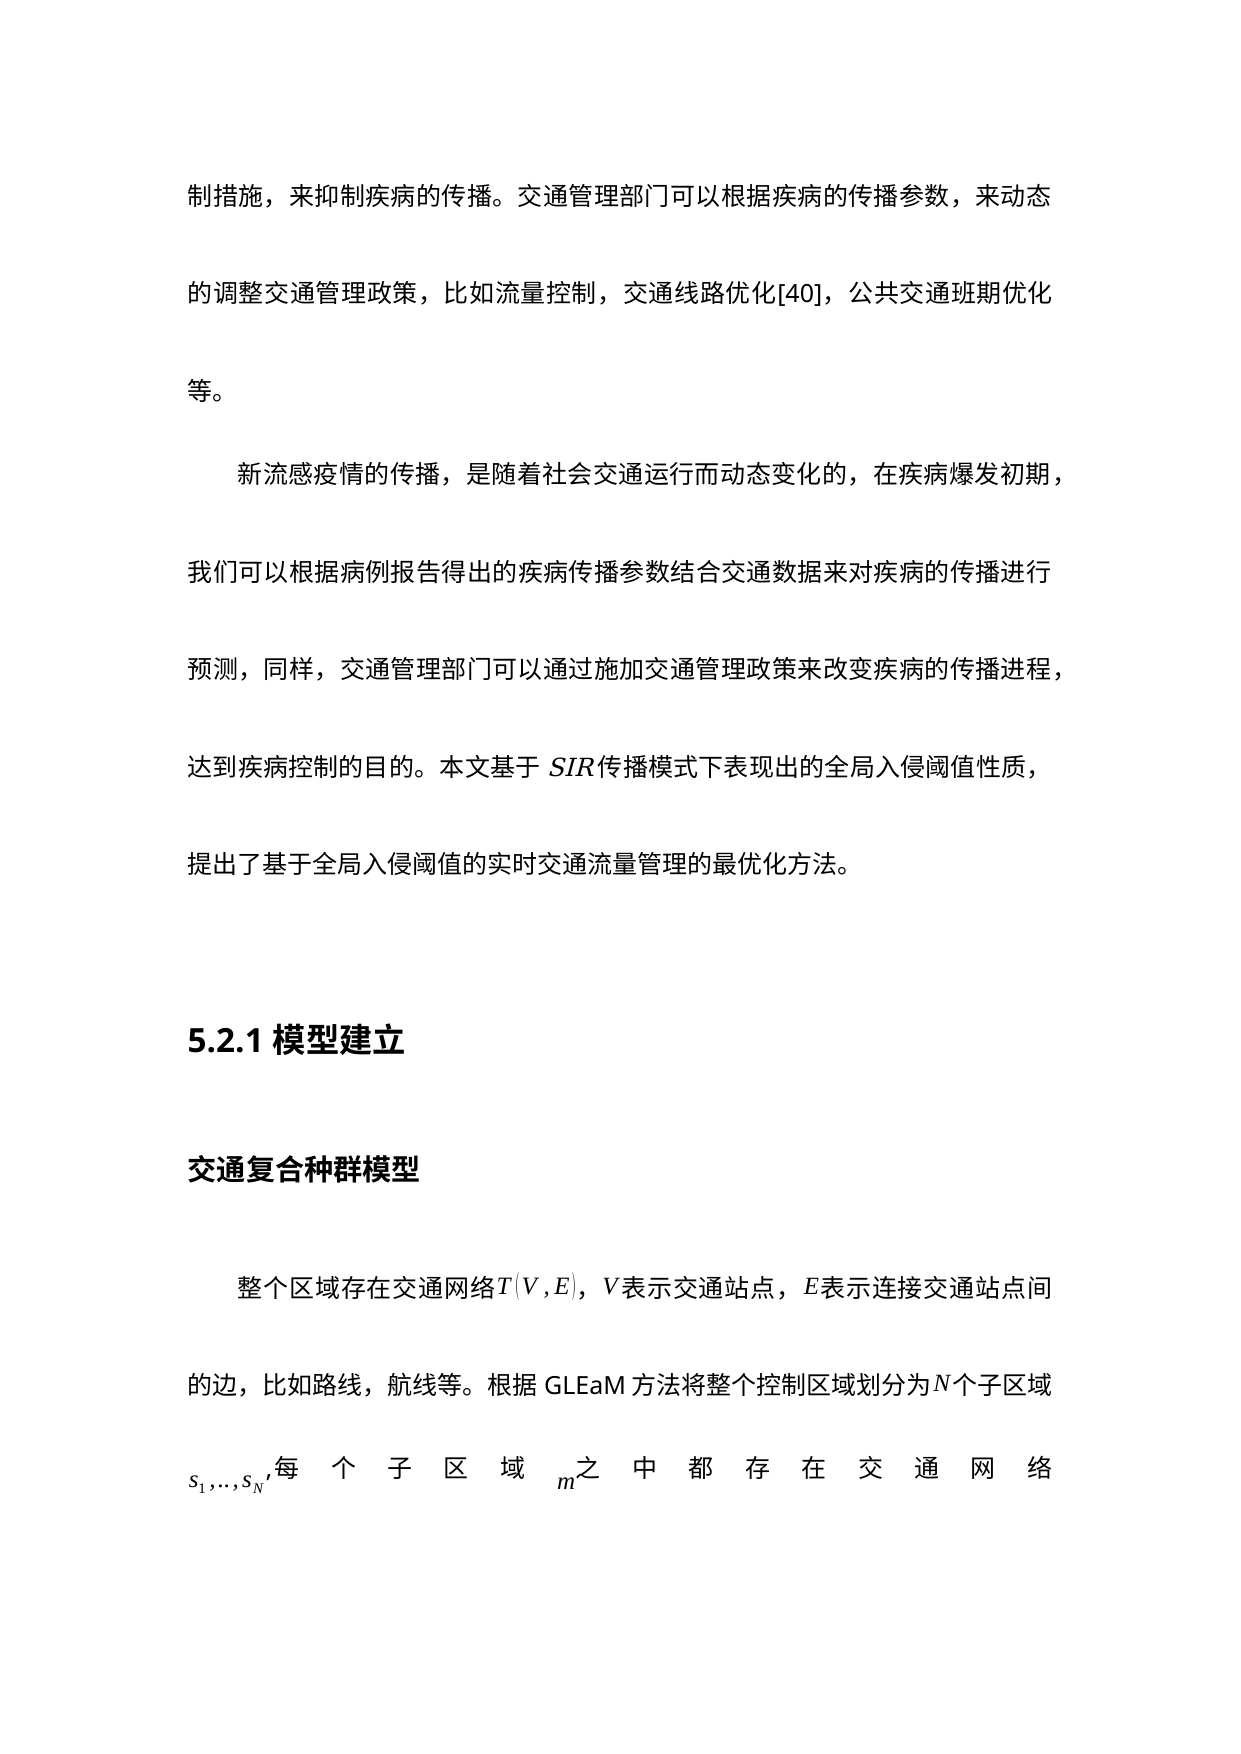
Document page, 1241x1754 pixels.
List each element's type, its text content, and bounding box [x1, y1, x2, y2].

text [187, 162, 1053, 422]
subtitle 5.2.1 模型建立 [187, 1005, 1053, 1070]
subtitle 交通复合种群模型 [187, 1135, 1053, 1200]
text 新流感疫情的传播，是随着社会交通运行而动态变化的，在疾病爆发初期，我们可以根据病例报告得出的疾病传播参数结合交通数据来对疾病的传播进行预测，同样，交通管理部门可以通过施加交通管理政策来改变疾病的传播进程，达到疾病控制的目的。本文基于SIR传播模式下表现出的全局入侵阈值性质，提出了基于全局入侵阈值的实时交通流量管理的最优化方法。 [187, 440, 1053, 895]
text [187, 1254, 1053, 1514]
